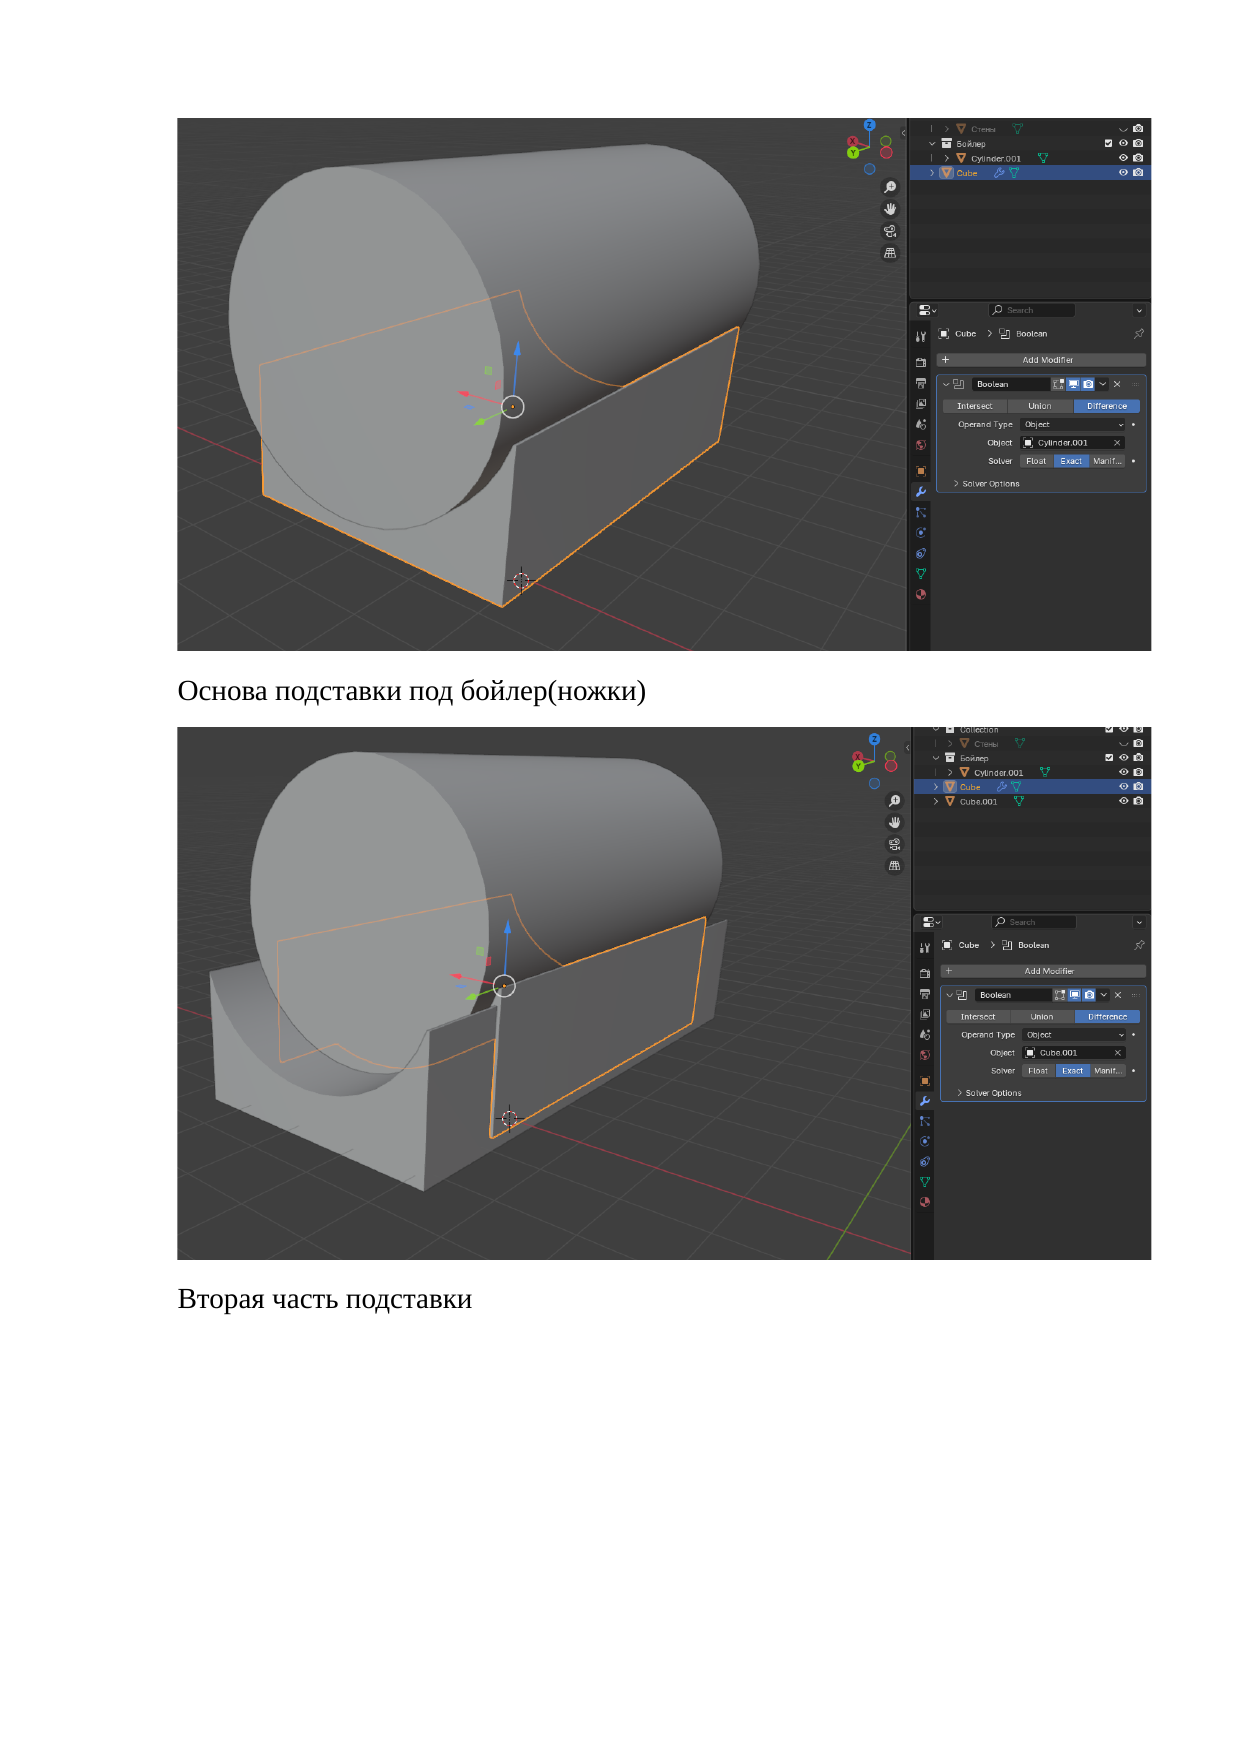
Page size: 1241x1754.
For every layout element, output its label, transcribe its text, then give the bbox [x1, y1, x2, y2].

text Основа подставки под бойлер(ножки) [177, 673, 1152, 706]
picture [177, 727, 1152, 1260]
text Вторая часть подставки [177, 1281, 1152, 1315]
picture [177, 118, 1152, 651]
